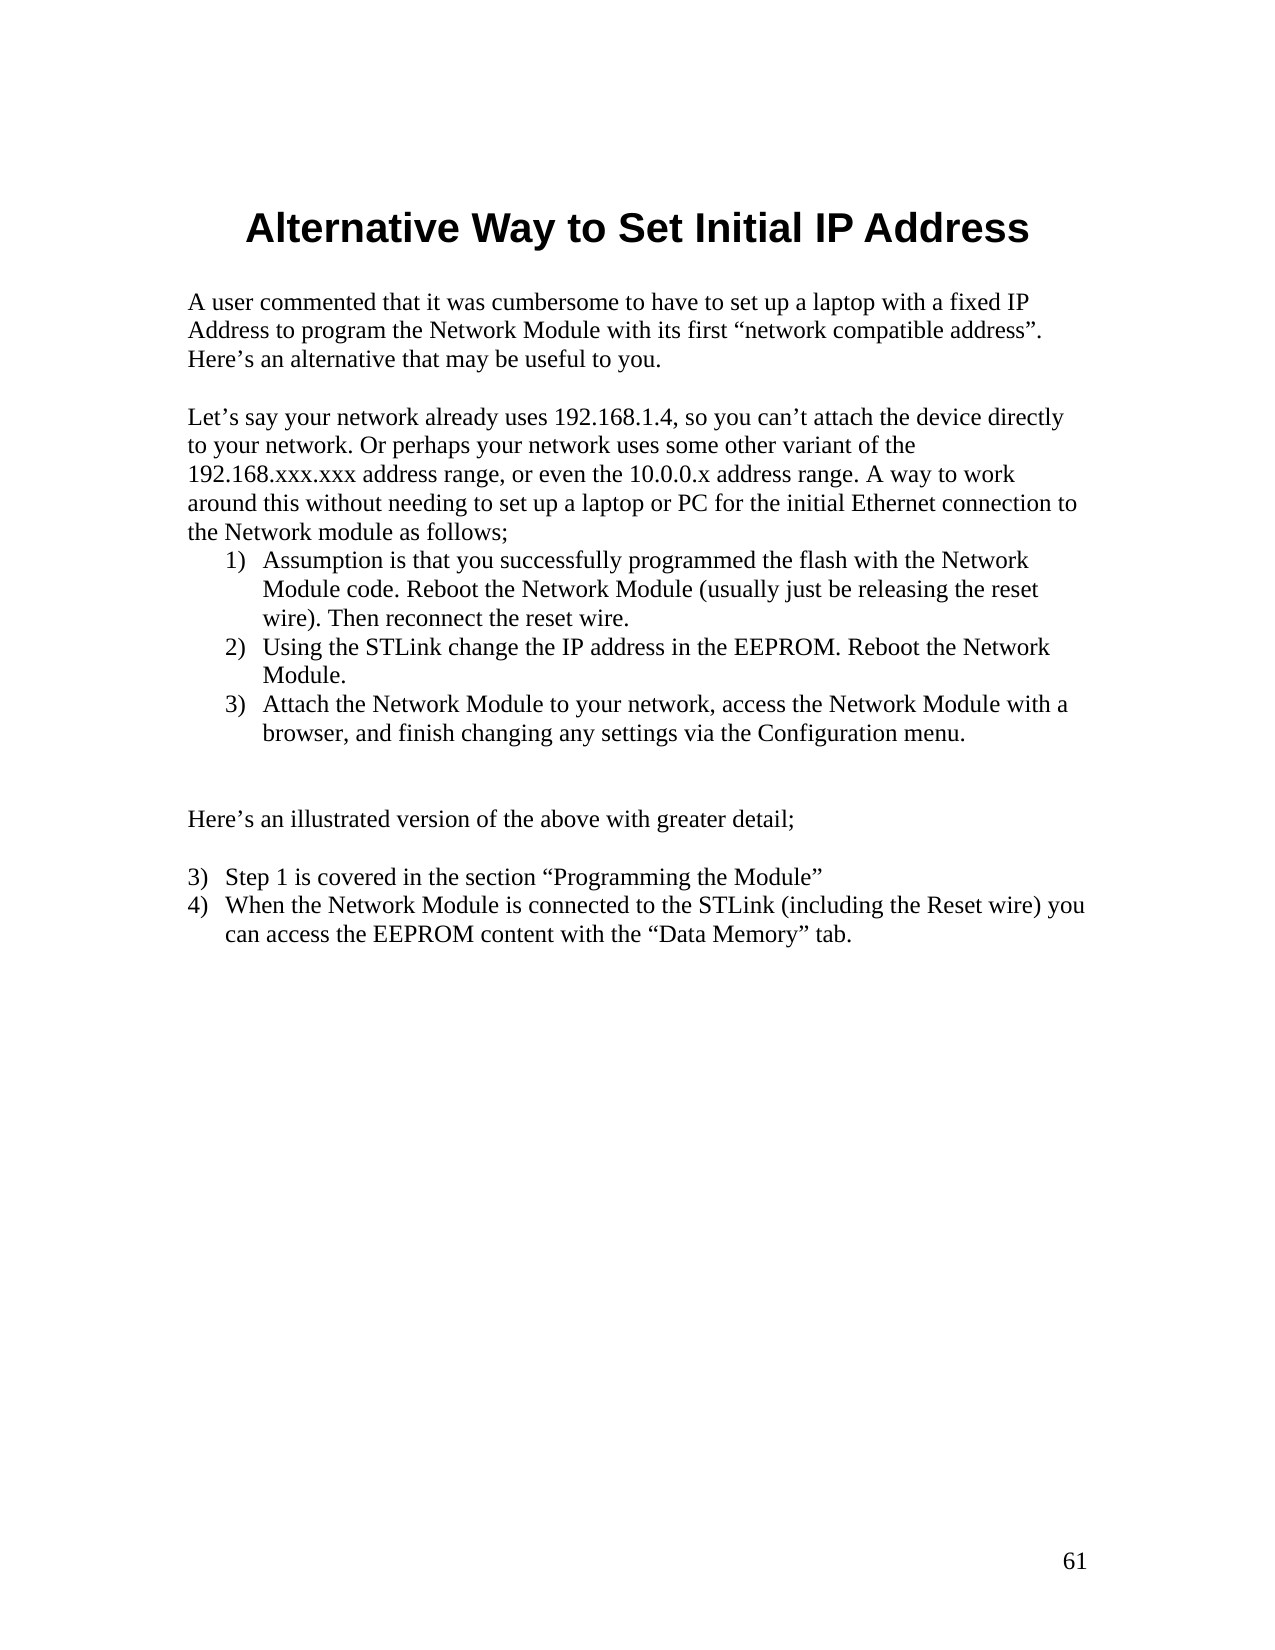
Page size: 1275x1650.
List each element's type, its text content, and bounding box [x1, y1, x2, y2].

list Step 1 is covered in the section “Programming the Module” [187, 862, 1087, 890]
list When the Network Module is connected to the STLink (including the Reset wire) you can access the EEPROM content with the “Data Memory” tab. [187, 890, 1087, 948]
subtitle Alternative Way to Set Initial IP Address [187, 204, 1087, 252]
list Assumption is that you successfully programmed the flash with the Network Module code. Reboot the Network Module (usually just be releasing the reset wire). Then reconnect the reset wire. [225, 545, 1087, 632]
list Attach the Network Module to your network, access the Network Module with a browser, and finish changing any settings via the Configuration menu. [225, 689, 1087, 747]
text A user commented that it was cumbersome to have to set up a laptop with a fixed IP Address to program the Network Module with its first “network compatible address”. Here’s an alternative that may be useful to you. [187, 287, 1087, 373]
text Here’s an illustrated version of the above with greater detail; [187, 804, 1087, 833]
list Using the STLink change the IP address in the EEPROM. Reboot the Network Module. [225, 632, 1087, 689]
text Let’s say your network already uses 192.168.1.4, so you can’t attach the device directly to your network. Or perhaps your network uses some other variant of the 192.168.xxx.xxx address range, or even the 10.0.0.x address range. A way to work around this without needing to set up a laptop or PC for the initial Ethernet connection to the Network module as follows; [187, 402, 1087, 545]
